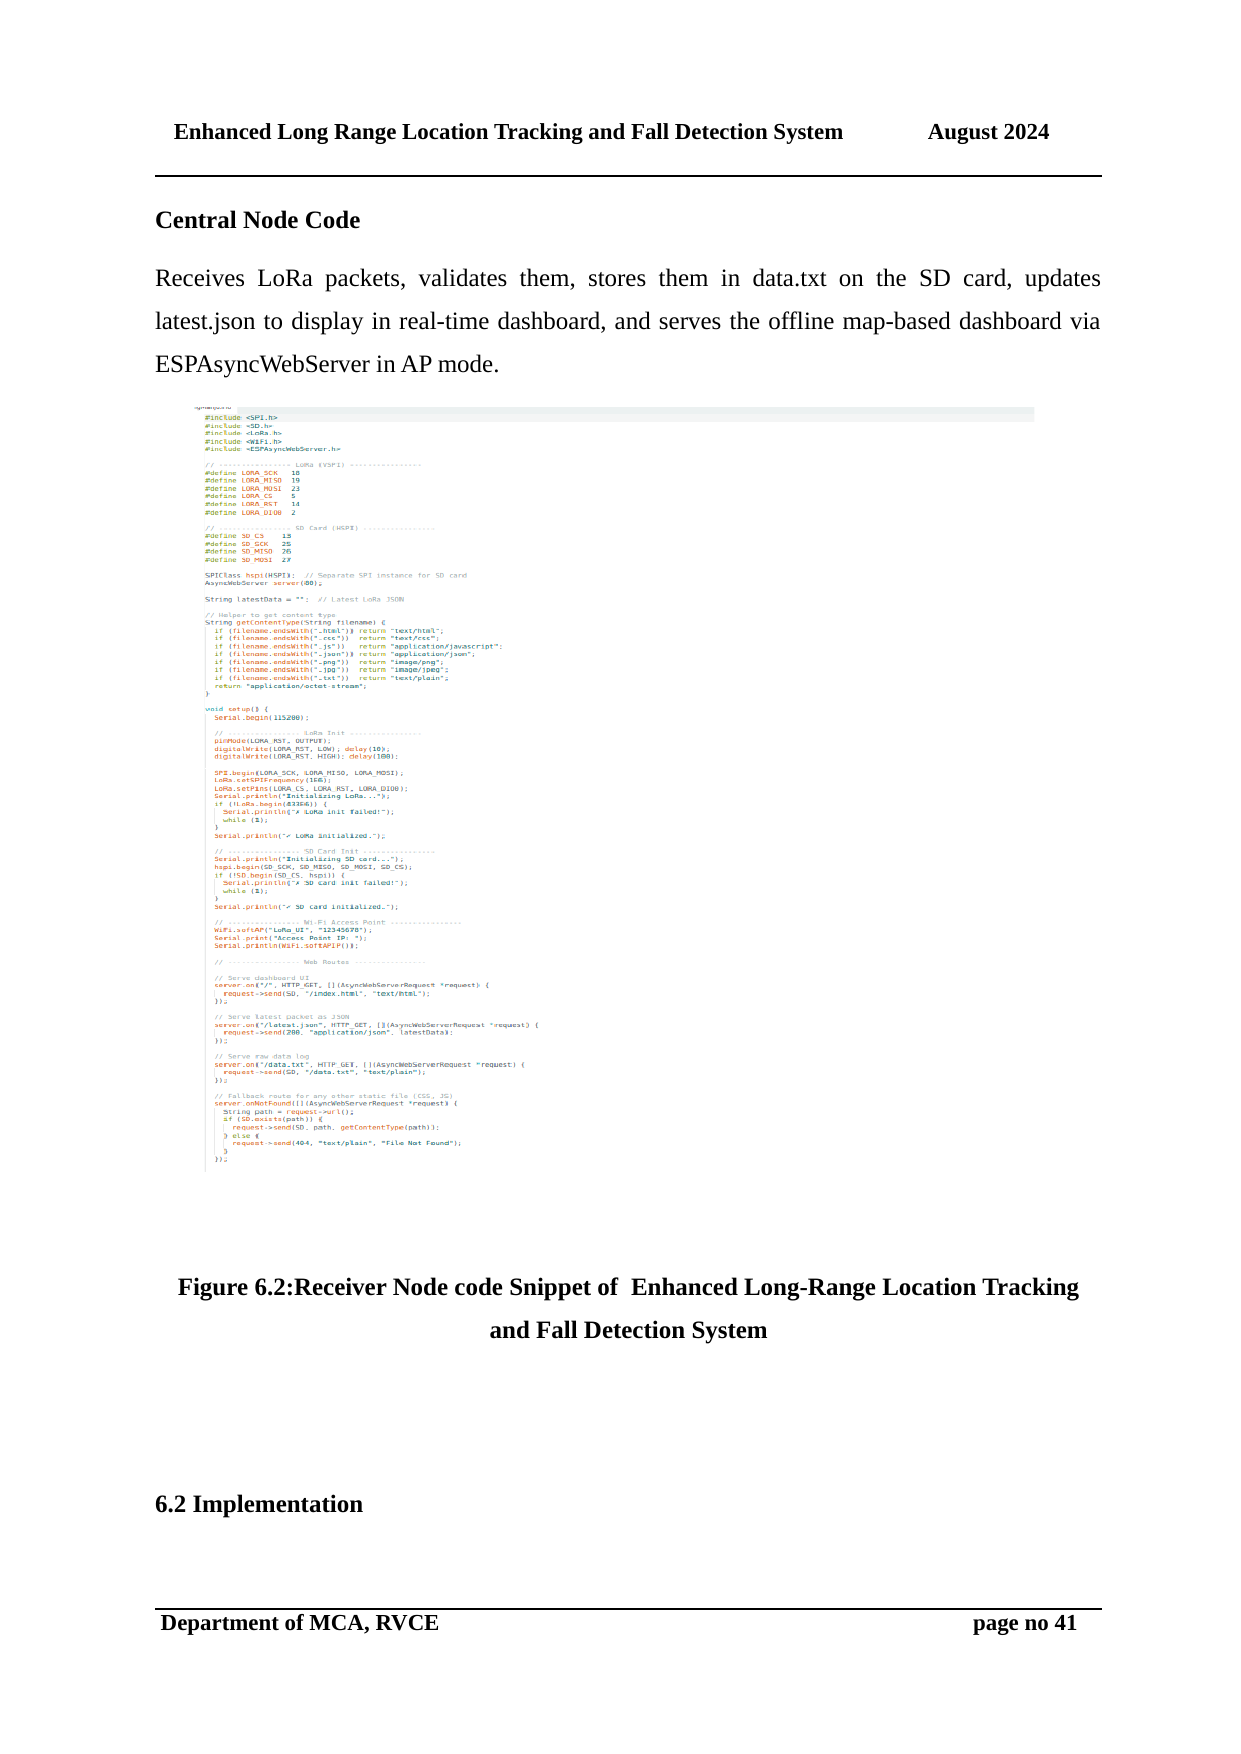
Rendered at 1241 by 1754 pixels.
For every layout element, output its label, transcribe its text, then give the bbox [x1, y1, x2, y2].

text Central Node Code [155, 205, 1102, 234]
text 6.2 Implementation [155, 1489, 1102, 1517]
picture [194, 407, 1035, 1172]
text Receives LoRa packets, validates them, stores them in data.txt on the SD card, updates latest.json to display in real-time dashboard, and serves the offline map-based dashboard via ESPAsyncWebServer in AP mode. [155, 263, 1102, 378]
text Figure 6.2:Receiver Node code Snippet of Enhanced Long-Range Location Tracking and Fall Detection System [155, 1272, 1102, 1344]
